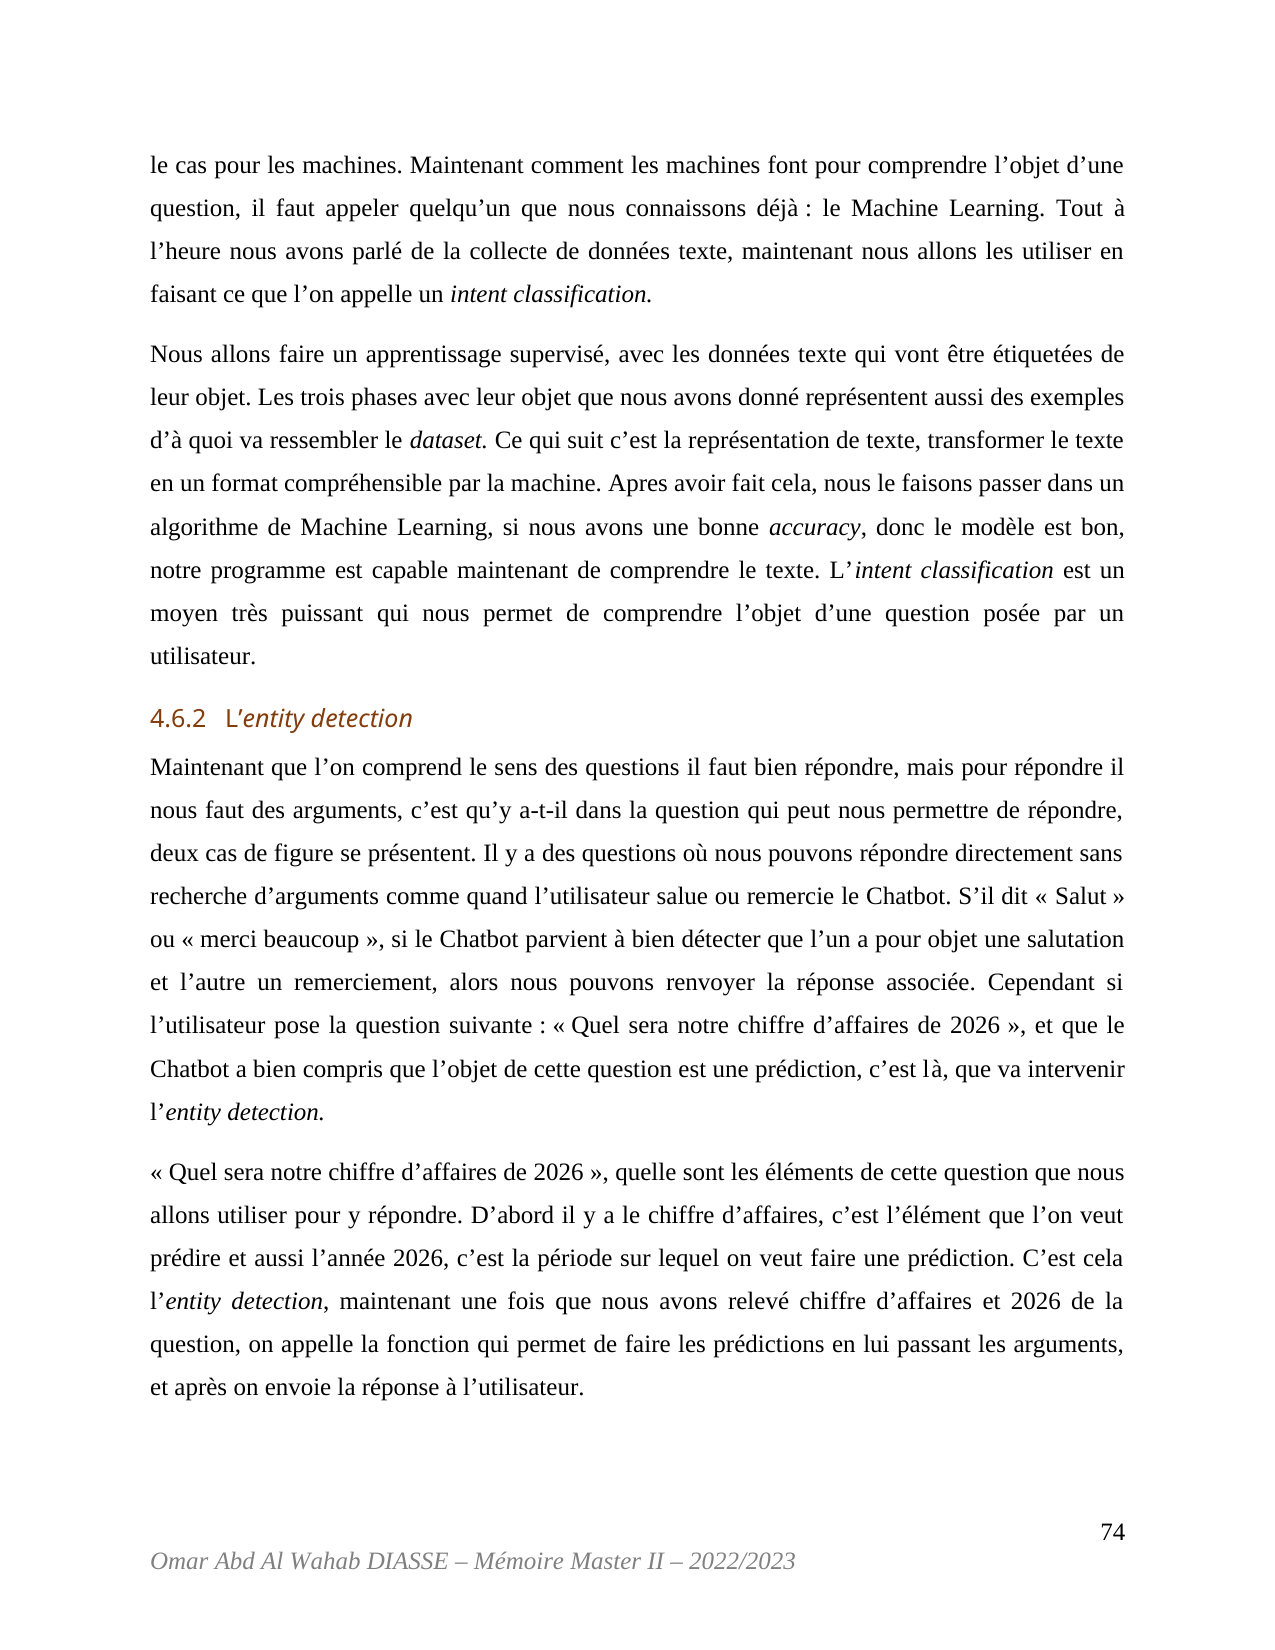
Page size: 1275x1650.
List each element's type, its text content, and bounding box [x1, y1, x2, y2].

text « Quel sera notre chiffre d’affaires de 2026 », quelle sont les éléments de cette question que nous allons utiliser pour y répondre. D’abord il y a le chiffre d’affaires, c’est l’élément que l’on veut prédire et aussi l’année 2026, c’est la période sur lequel on veut faire une prédiction. C’est cela l’entity detection, maintenant une fois que nous avons relevé chiffre d’affaires et 2026 de la question, on appelle la fonction qui permet de faire les prédictions en lui passant les arguments, et après on envoie la réponse à l’utilisateur. [150, 1157, 1125, 1401]
subtitle L’entity detection [150, 701, 1125, 735]
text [150, 150, 1125, 308]
text Nous allons faire un apprentissage supervisé, avec les données texte qui vont être étiquetées de leur objet. Les trois phases avec leur objet que nous avons donné représentent aussi des exemples d’à quoi va ressembler le dataset. Ce qui suit c’est la représentation de texte, transformer le texte en un format compréhensible par la machine. Apres avoir fait cela, nous le faisons passer dans un algorithme de Machine Learning, si nous avons une bonne accuracy, donc le modèle est bon, notre programme est capable maintenant de comprendre le texte. L’intent classification est un moyen très puissant qui nous permet de comprendre l’objet d’une question posée par un utilisateur. [150, 339, 1125, 670]
text Maintenant que l’on comprend le sens des questions il faut bien répondre, mais pour répondre il nous faut des arguments, c’est qu’y a-t-il dans la question qui peut nous permettre de répondre, deux cas de figure se présentent. Il y a des questions où nous pouvons répondre directement sans recherche d’arguments comme quand l’utilisateur salue ou remercie le Chatbot. S’il dit « Salut » ou « merci beaucoup », si le Chatbot parvient à bien détecter que l’un a pour objet une salutation et l’autre un remerciement, alors nous pouvons renvoyer la réponse associée. Cependant si l’utilisateur pose la question suivante : « Quel sera notre chiffre d’affaires de 2026 », et que le Chatbot a bien compris que l’objet de cette question est une prédiction, c’est là, que va intervenir l’entity detection. [150, 752, 1125, 1126]
